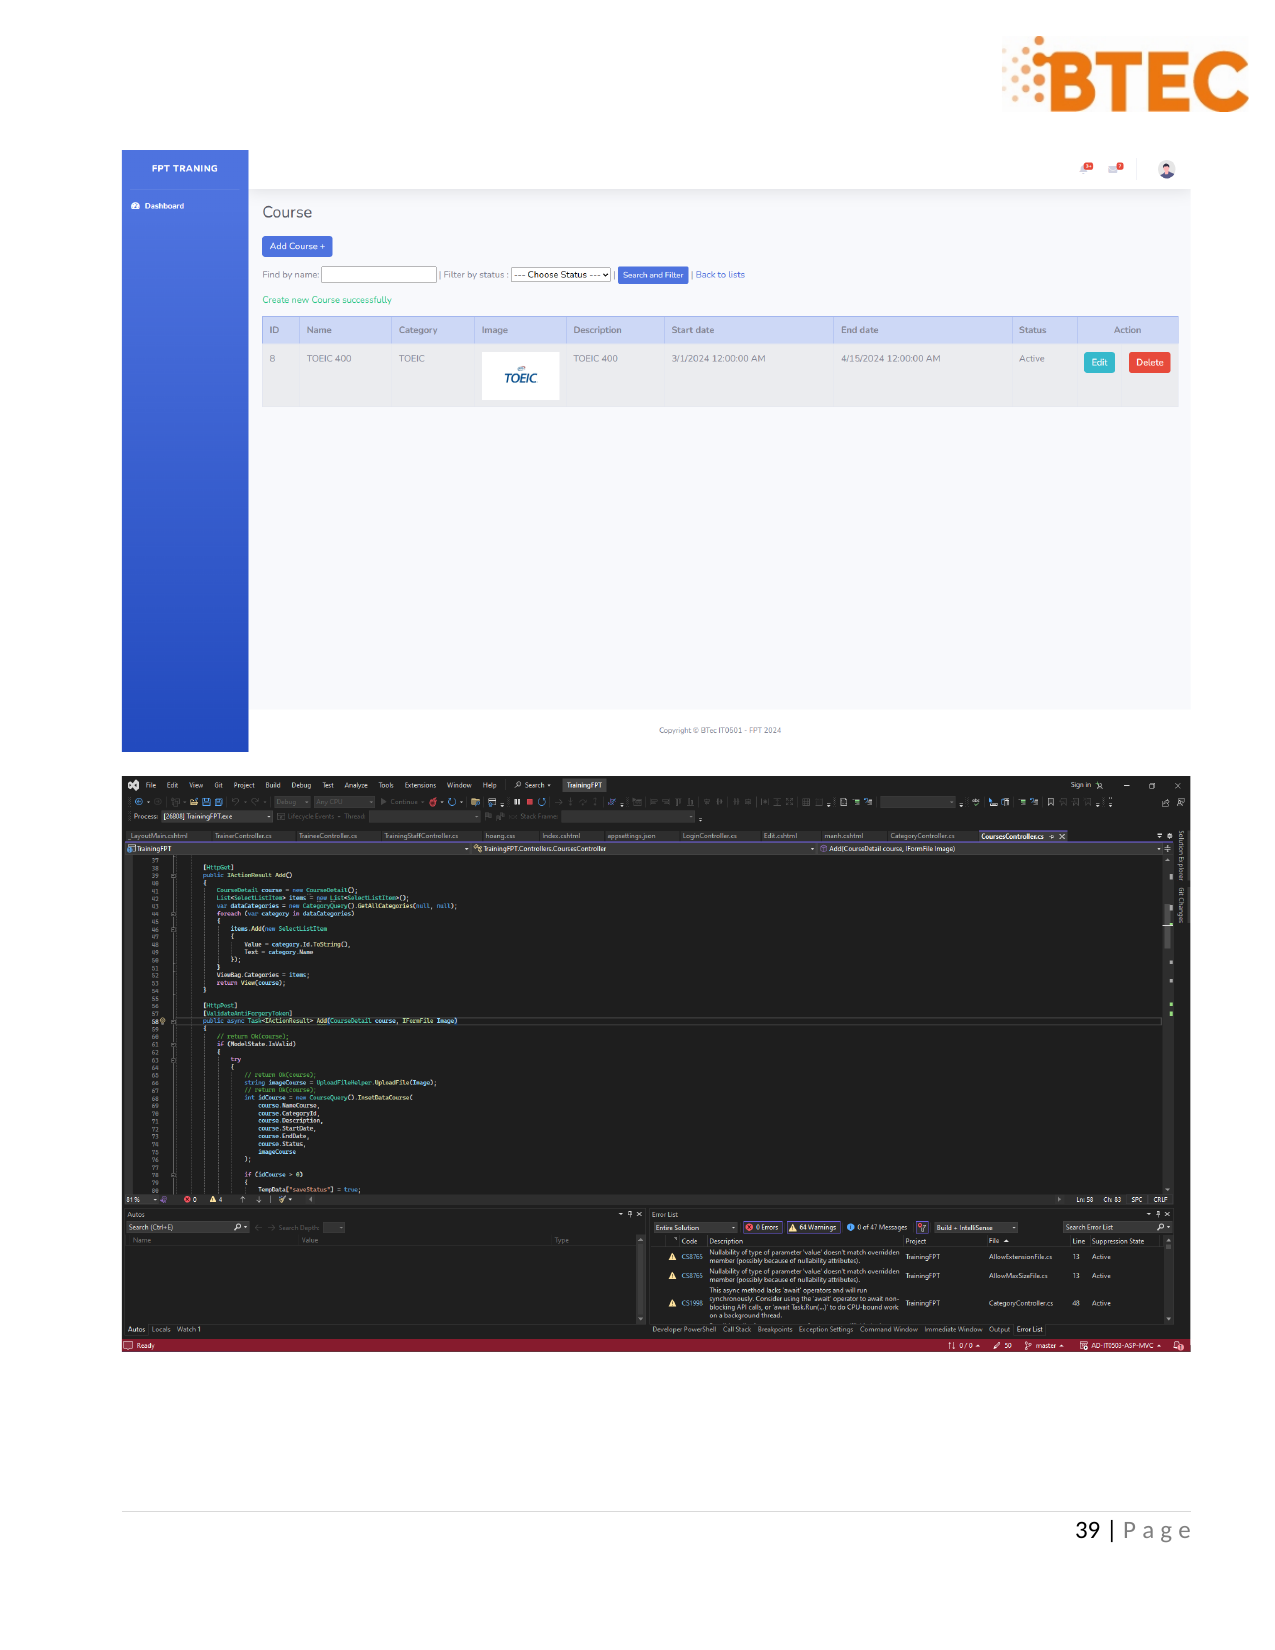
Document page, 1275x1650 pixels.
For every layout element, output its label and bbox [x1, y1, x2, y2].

picture [1001, 36, 1249, 112]
picture [121, 150, 1191, 752]
picture [121, 776, 1191, 1352]
